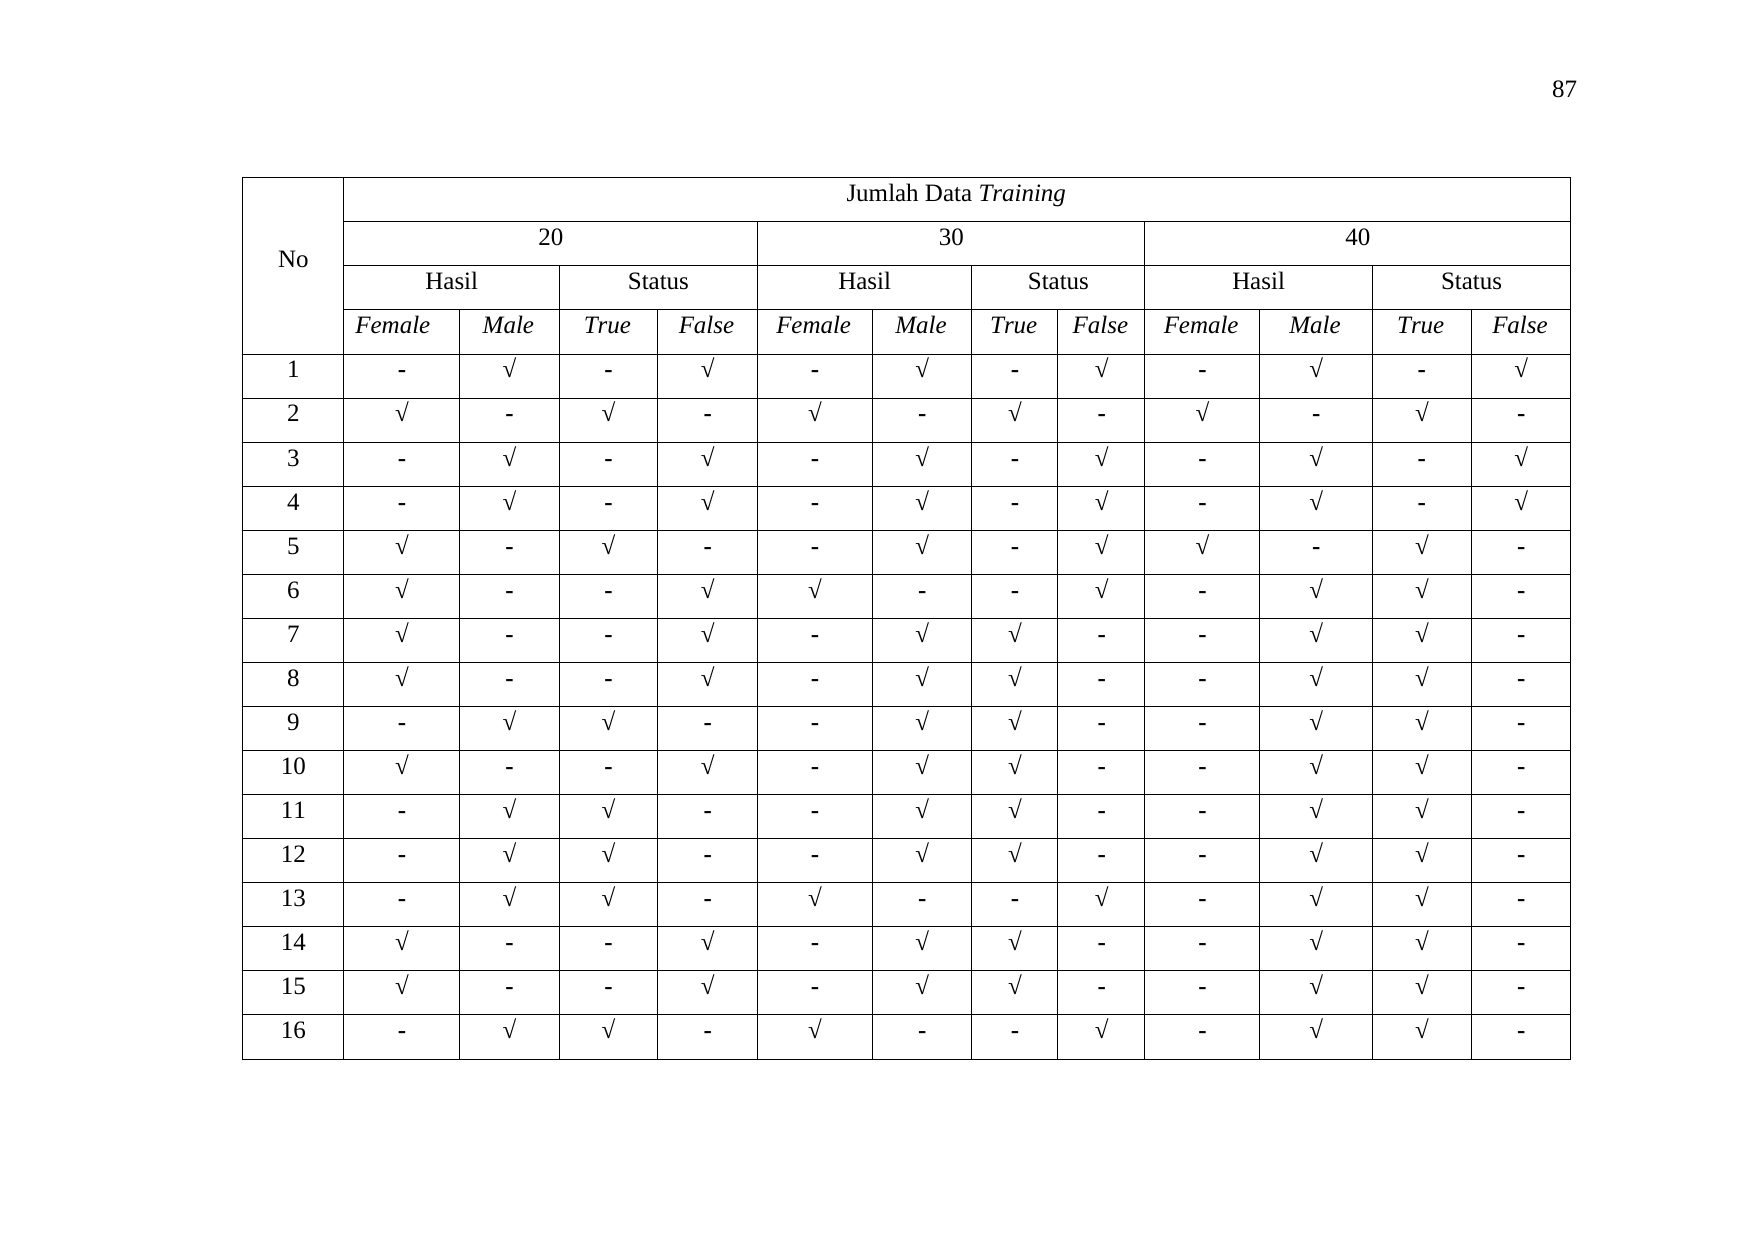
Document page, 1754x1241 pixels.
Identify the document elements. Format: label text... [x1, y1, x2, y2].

table_cell √ [972, 839, 1057, 882]
table_cell - [758, 443, 872, 486]
table_cell - [1058, 707, 1144, 750]
table_cell Status [972, 266, 1144, 309]
table_cell √ [1472, 355, 1570, 397]
table_cell 3 [243, 443, 343, 486]
table_cell - [758, 707, 872, 750]
table_cell - [758, 927, 872, 970]
table_cell - [560, 971, 657, 1014]
table_cell √ [873, 795, 971, 838]
table_cell - [972, 575, 1057, 618]
table_cell √ [1145, 531, 1259, 574]
table_cell - [1058, 663, 1144, 706]
table_cell √ [873, 487, 971, 530]
table_cell - [560, 443, 657, 486]
table_cell √ [658, 355, 757, 397]
table_cell √ [758, 1015, 872, 1058]
table_cell - [1058, 795, 1144, 838]
table_cell - [1373, 487, 1471, 530]
table_cell - [1058, 927, 1144, 970]
table_cell - [972, 355, 1057, 397]
table_cell √ [873, 531, 971, 574]
table_cell - [560, 927, 657, 970]
table_cell √ [1260, 971, 1372, 1014]
table_cell - [344, 443, 459, 486]
table_cell √ [1472, 443, 1570, 486]
table_cell - [1145, 883, 1259, 926]
table_cell - [972, 443, 1057, 486]
table_cell - [1472, 707, 1570, 750]
table_cell √ [873, 663, 971, 706]
table_cell √ [1260, 487, 1372, 530]
table_cell √ [1260, 619, 1372, 662]
table_cell √ [758, 883, 872, 926]
table_cell - [1145, 751, 1259, 794]
table_cell - [758, 971, 872, 1014]
table_header Jumlah Data Training [344, 178, 1570, 221]
table_cell - [972, 883, 1057, 926]
table_cell √ [873, 355, 971, 397]
table_cell - [758, 487, 872, 530]
table_cell Male [873, 310, 971, 353]
table_cell Hasil [1145, 266, 1372, 309]
table_cell - [1472, 795, 1570, 838]
table_cell 20 [344, 222, 757, 265]
table_cell - [658, 399, 757, 442]
table_cell - [658, 839, 757, 882]
table_cell √ [1058, 487, 1144, 530]
table_cell 40 [1145, 222, 1570, 265]
table_cell - [560, 663, 657, 706]
table_cell √ [1260, 355, 1372, 397]
table_cell √ [873, 443, 971, 486]
table_cell - [1472, 751, 1570, 794]
table_cell - [758, 663, 872, 706]
table_cell - [1145, 927, 1259, 970]
table_cell - [344, 839, 459, 882]
table_cell 7 [243, 619, 343, 662]
table_cell √ [1373, 399, 1471, 442]
table_cell Female [344, 310, 459, 353]
table_cell √ [1260, 443, 1372, 486]
table_cell - [560, 575, 657, 618]
table_cell - [1145, 487, 1259, 530]
table_cell √ [972, 795, 1057, 838]
table_cell - [1145, 663, 1259, 706]
table_cell - [1472, 531, 1570, 574]
table_cell Hasil [344, 266, 559, 309]
table_cell √ [460, 795, 559, 838]
table_cell - [1472, 971, 1570, 1014]
table_cell √ [344, 751, 459, 794]
table_cell True [560, 310, 657, 353]
table_cell - [460, 971, 559, 1014]
table_cell - [1373, 443, 1471, 486]
table_cell False [1472, 310, 1570, 353]
table_cell √ [972, 971, 1057, 1014]
table_cell √ [658, 487, 757, 530]
table_cell √ [758, 575, 872, 618]
table_cell √ [972, 663, 1057, 706]
table_cell √ [1373, 795, 1471, 838]
table_cell - [1145, 707, 1259, 750]
table_cell √ [460, 1015, 559, 1058]
table_cell √ [344, 663, 459, 706]
table_cell - [972, 531, 1057, 574]
table_cell √ [873, 707, 971, 750]
table_cell √ [344, 619, 459, 662]
table_cell √ [1373, 971, 1471, 1014]
table_cell √ [344, 971, 459, 1014]
table_cell Hasil [758, 266, 971, 309]
table_cell - [1058, 399, 1144, 442]
table_cell - [972, 1015, 1057, 1058]
table_cell √ [460, 355, 559, 397]
table_cell Female [758, 310, 872, 353]
table_cell √ [972, 927, 1057, 970]
table_cell 8 [243, 663, 343, 706]
table_cell √ [1260, 663, 1372, 706]
table_cell √ [1058, 443, 1144, 486]
table_cell False [658, 310, 757, 353]
table_cell √ [658, 619, 757, 662]
table_cell √ [1058, 1015, 1144, 1058]
table_cell 11 [243, 795, 343, 838]
table_cell √ [658, 663, 757, 706]
table_cell √ [1260, 883, 1372, 926]
table_cell 13 [243, 883, 343, 926]
table_cell √ [1145, 399, 1259, 442]
table_cell √ [1472, 487, 1570, 530]
table_cell False [1058, 310, 1144, 353]
table_cell - [658, 795, 757, 838]
table_cell √ [1260, 795, 1372, 838]
table_cell - [658, 707, 757, 750]
table_cell 5 [243, 531, 343, 574]
table_cell √ [873, 751, 971, 794]
table_cell 1 [243, 355, 343, 397]
table_cell 16 [243, 1015, 343, 1058]
table_cell √ [460, 487, 559, 530]
table_cell √ [1373, 531, 1471, 574]
table_cell - [972, 487, 1057, 530]
table_cell - [758, 751, 872, 794]
table_cell √ [560, 399, 657, 442]
table_cell - [1145, 443, 1259, 486]
table_cell √ [658, 575, 757, 618]
table_cell √ [658, 927, 757, 970]
table_cell √ [1058, 883, 1144, 926]
table_cell √ [344, 575, 459, 618]
table_cell √ [873, 927, 971, 970]
table_cell √ [1373, 927, 1471, 970]
table_cell √ [1260, 1015, 1372, 1058]
table_cell - [344, 355, 459, 397]
table_cell - [560, 487, 657, 530]
table_cell - [460, 619, 559, 662]
table_cell √ [1373, 1015, 1471, 1058]
table_cell - [758, 531, 872, 574]
table_cell √ [1058, 531, 1144, 574]
table_cell √ [1260, 575, 1372, 618]
table_cell True [1373, 310, 1471, 353]
table_cell - [344, 883, 459, 926]
table_cell - [1260, 399, 1372, 442]
table_cell √ [560, 531, 657, 574]
table_cell √ [560, 1015, 657, 1058]
table_cell 12 [243, 839, 343, 882]
table_cell - [1145, 619, 1259, 662]
table_cell √ [658, 443, 757, 486]
table_cell √ [1373, 751, 1471, 794]
table_cell √ [344, 531, 459, 574]
table_cell - [1145, 355, 1259, 397]
table_cell - [1472, 1015, 1570, 1058]
table_cell - [460, 575, 559, 618]
table_cell √ [1373, 663, 1471, 706]
table_cell - [1472, 399, 1570, 442]
table_cell - [873, 399, 971, 442]
table_cell - [658, 1015, 757, 1058]
table_cell - [1058, 971, 1144, 1014]
table_cell √ [1058, 575, 1144, 618]
table_cell - [658, 883, 757, 926]
table_cell - [460, 751, 559, 794]
table_cell - [344, 707, 459, 750]
table_cell √ [560, 707, 657, 750]
table_cell Status [1373, 266, 1570, 309]
table_cell √ [972, 751, 1057, 794]
table_cell - [560, 355, 657, 397]
table_cell √ [1260, 927, 1372, 970]
table_cell - [1145, 839, 1259, 882]
table_cell √ [1260, 707, 1372, 750]
table_cell - [460, 531, 559, 574]
table_cell - [873, 575, 971, 618]
table_cell √ [658, 751, 757, 794]
table_cell - [560, 619, 657, 662]
table_cell √ [758, 399, 872, 442]
table_cell √ [1373, 883, 1471, 926]
table_cell - [460, 399, 559, 442]
table_cell - [1472, 839, 1570, 882]
table_cell - [1472, 927, 1570, 970]
table_cell - [1472, 619, 1570, 662]
table_cell √ [1373, 575, 1471, 618]
table_cell Status [560, 266, 757, 309]
table_cell - [1058, 751, 1144, 794]
table_cell √ [1260, 751, 1372, 794]
table_cell 6 [243, 575, 343, 618]
table_cell √ [873, 619, 971, 662]
table_cell 15 [243, 971, 343, 1014]
table_cell √ [972, 707, 1057, 750]
table_cell - [344, 1015, 459, 1058]
table_cell √ [460, 839, 559, 882]
table_cell √ [460, 707, 559, 750]
table_cell - [344, 795, 459, 838]
table_cell - [560, 751, 657, 794]
table_cell - [344, 487, 459, 530]
table_cell - [873, 1015, 971, 1058]
table_cell Male [460, 310, 559, 353]
table_cell √ [560, 839, 657, 882]
table_cell - [1472, 575, 1570, 618]
table_cell - [1472, 883, 1570, 926]
table_cell 4 [243, 487, 343, 530]
table_cell - [460, 663, 559, 706]
table_cell - [758, 795, 872, 838]
table_cell √ [972, 619, 1057, 662]
table_cell - [1145, 575, 1259, 618]
table_cell √ [1373, 839, 1471, 882]
table_cell √ [1373, 707, 1471, 750]
table_cell √ [972, 399, 1057, 442]
table_cell √ [1373, 619, 1471, 662]
table_cell - [758, 619, 872, 662]
table_header No [243, 178, 343, 353]
table_cell √ [1058, 355, 1144, 397]
table_cell √ [344, 399, 459, 442]
table_cell 30 [758, 222, 1144, 265]
table_cell √ [344, 927, 459, 970]
table_cell - [758, 839, 872, 882]
table_cell - [1145, 971, 1259, 1014]
table_cell - [873, 883, 971, 926]
table_cell √ [460, 883, 559, 926]
table_cell 10 [243, 751, 343, 794]
table_cell √ [658, 971, 757, 1014]
table_cell Male [1260, 310, 1372, 353]
table_cell √ [873, 971, 971, 1014]
table_cell - [1373, 355, 1471, 397]
table_cell - [1145, 1015, 1259, 1058]
table_cell √ [873, 839, 971, 882]
table_cell - [758, 355, 872, 397]
table_cell 14 [243, 927, 343, 970]
table_cell √ [1260, 839, 1372, 882]
table_cell - [1058, 619, 1144, 662]
table_cell - [658, 531, 757, 574]
table_cell √ [560, 795, 657, 838]
table_cell √ [460, 443, 559, 486]
table_cell True [972, 310, 1057, 353]
table_cell - [1058, 839, 1144, 882]
table_cell - [1260, 531, 1372, 574]
table_cell √ [560, 883, 657, 926]
table_cell - [460, 927, 559, 970]
table_cell 9 [243, 707, 343, 750]
table_cell 2 [243, 399, 343, 442]
table_cell - [1472, 663, 1570, 706]
table_cell - [1145, 795, 1259, 838]
table_cell Female [1145, 310, 1259, 353]
